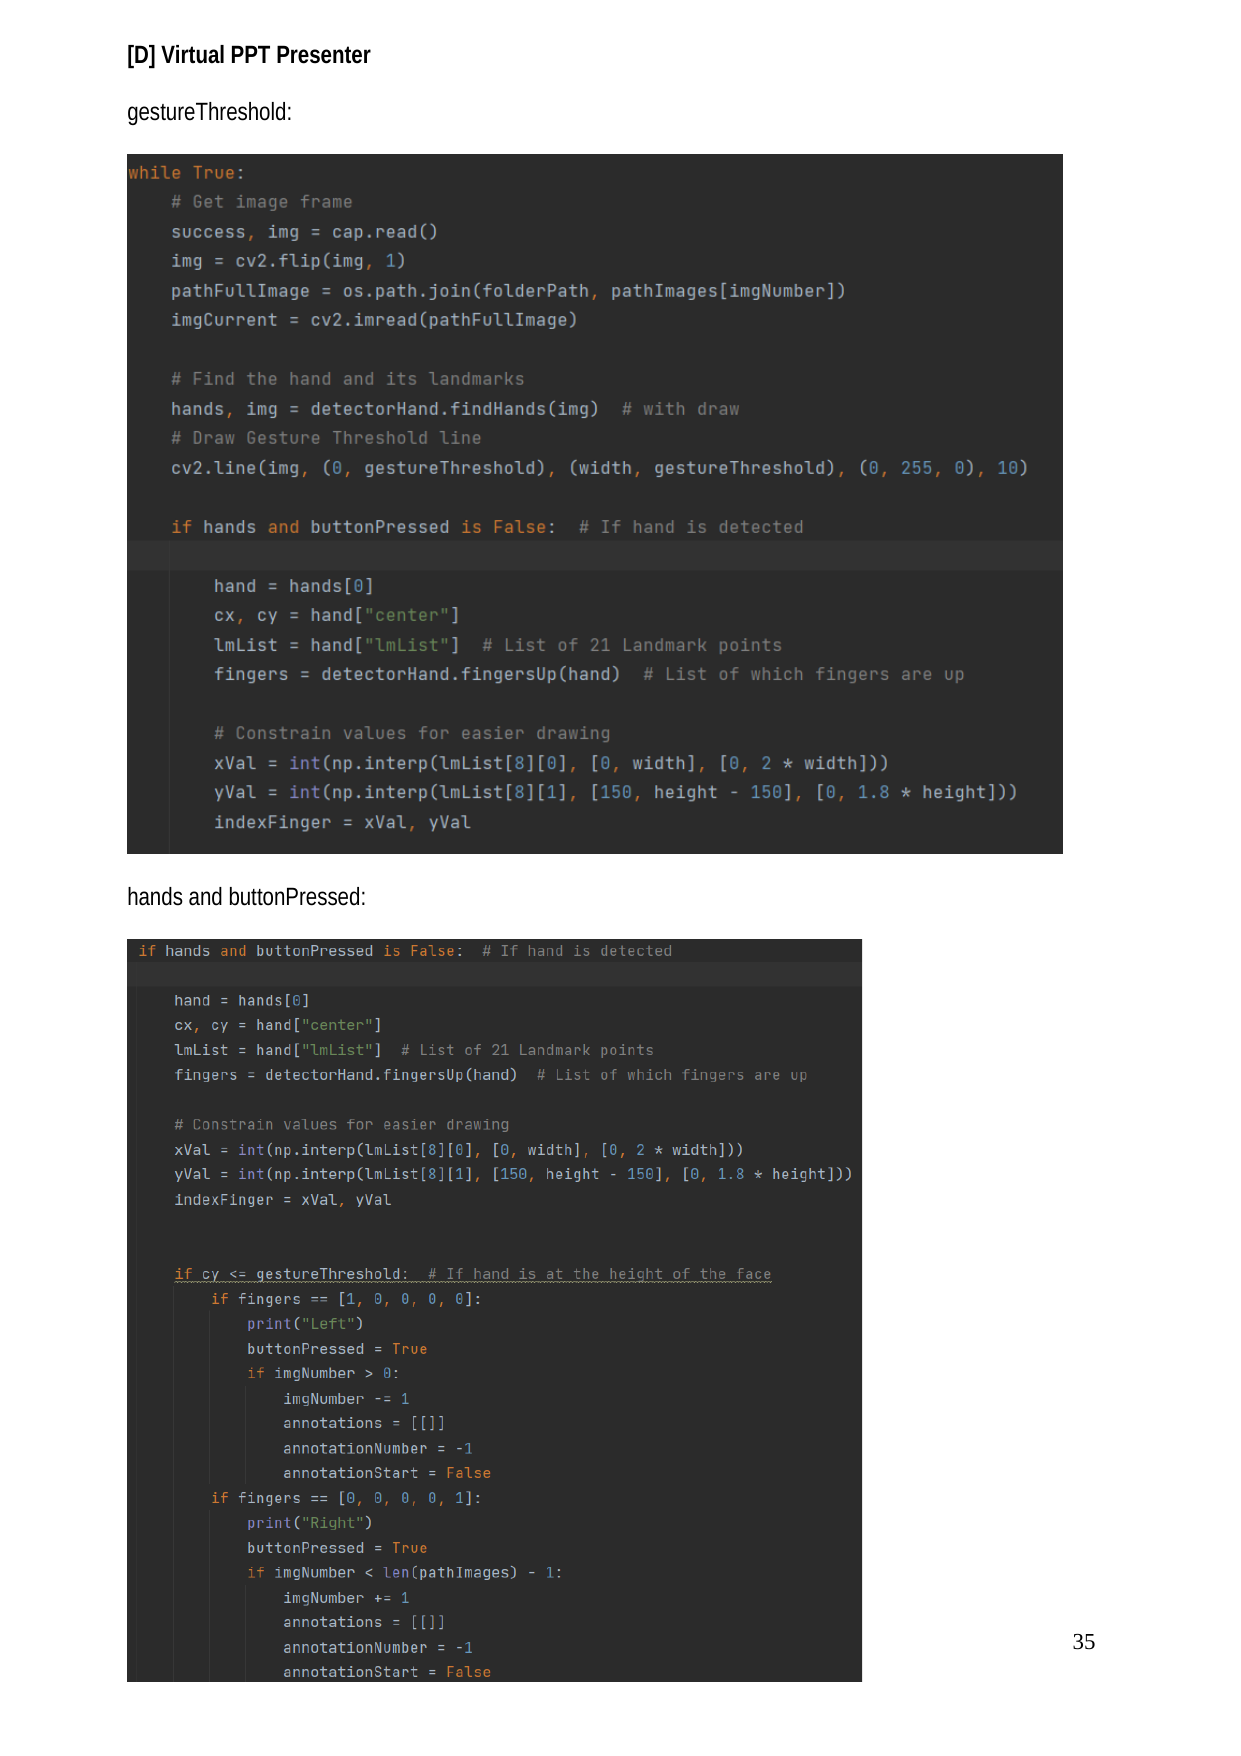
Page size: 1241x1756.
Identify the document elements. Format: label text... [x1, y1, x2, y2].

picture [127, 939, 863, 1682]
text gestureThreshold: [52, 97, 1230, 126]
picture [127, 154, 1063, 854]
text hands and buttonPressed: [52, 882, 1090, 911]
text [D] Virtual PPT Presenter [52, 39, 1230, 68]
